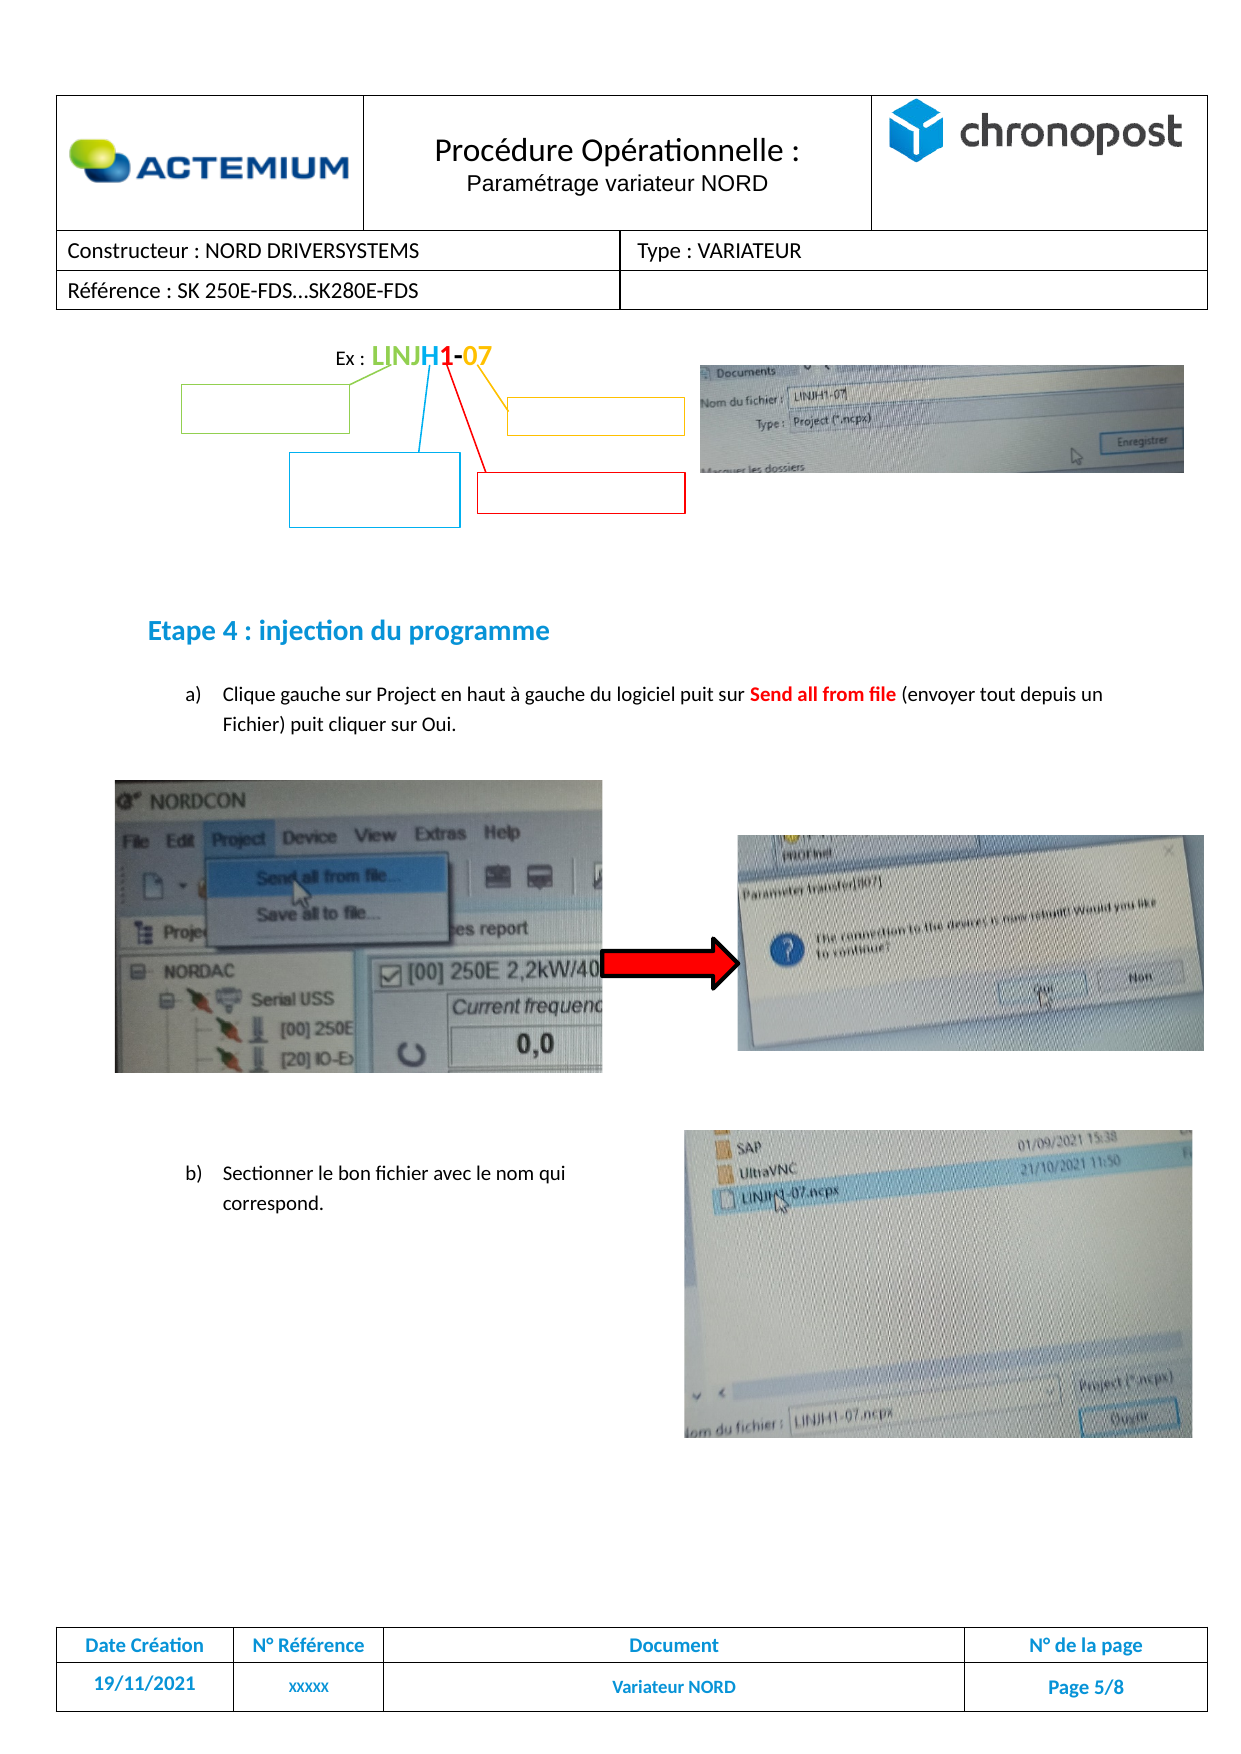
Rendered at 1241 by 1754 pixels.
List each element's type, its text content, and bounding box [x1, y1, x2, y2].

list Ex : LINJH1-07 [223, 337, 1196, 372]
picture [67, 128, 353, 197]
picture [114, 780, 603, 1073]
text Etape 4 : injection du programme [148, 612, 1196, 647]
list Sectionner le bon fichier avec le nom qui correspond. [185, 1161, 684, 1215]
picture [737, 835, 1204, 1051]
list Clique gauche sur Project en haut à gauche du logiciel puit sur Send all from file (envoyer tout depuis un Fichier) puit cliquer sur Oui. [185, 682, 1107, 736]
picture [879, 96, 1196, 167]
picture [684, 1130, 1193, 1438]
picture [700, 365, 1184, 473]
